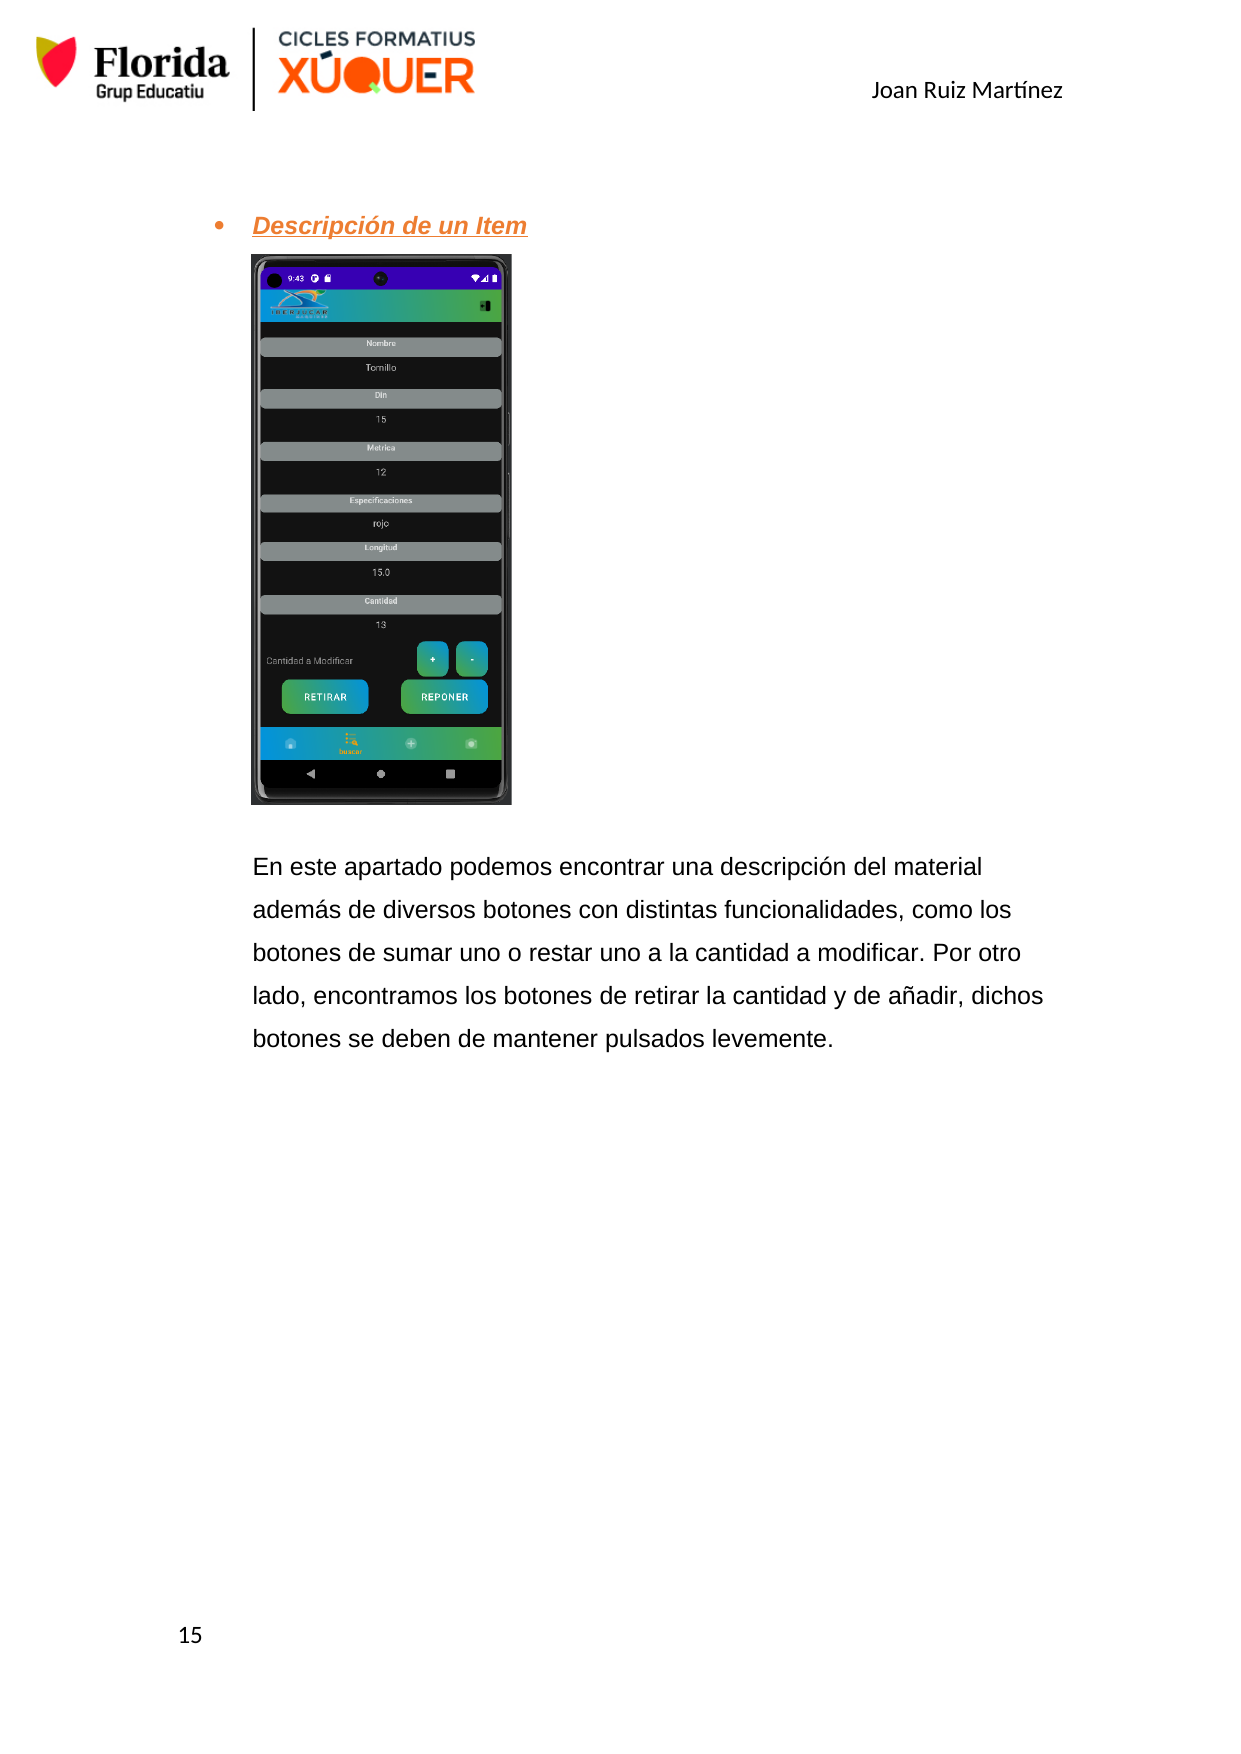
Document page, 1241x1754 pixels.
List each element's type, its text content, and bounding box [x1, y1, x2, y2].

subtitle Descripción de un Item [215, 211, 1063, 240]
picture [251, 254, 512, 805]
picture [36, 27, 476, 111]
subtitle En este apartado podemos encontrar una descripción del material además de diversos botones con distintas funcionalidades, como los botones de sumar uno o restar uno a la cantidad a modificar. Por otro lado, encontramos los botones de retirar la cantidad y de añadir, dichos botones se deben de mantener pulsados levemente. [252, 852, 1063, 1053]
